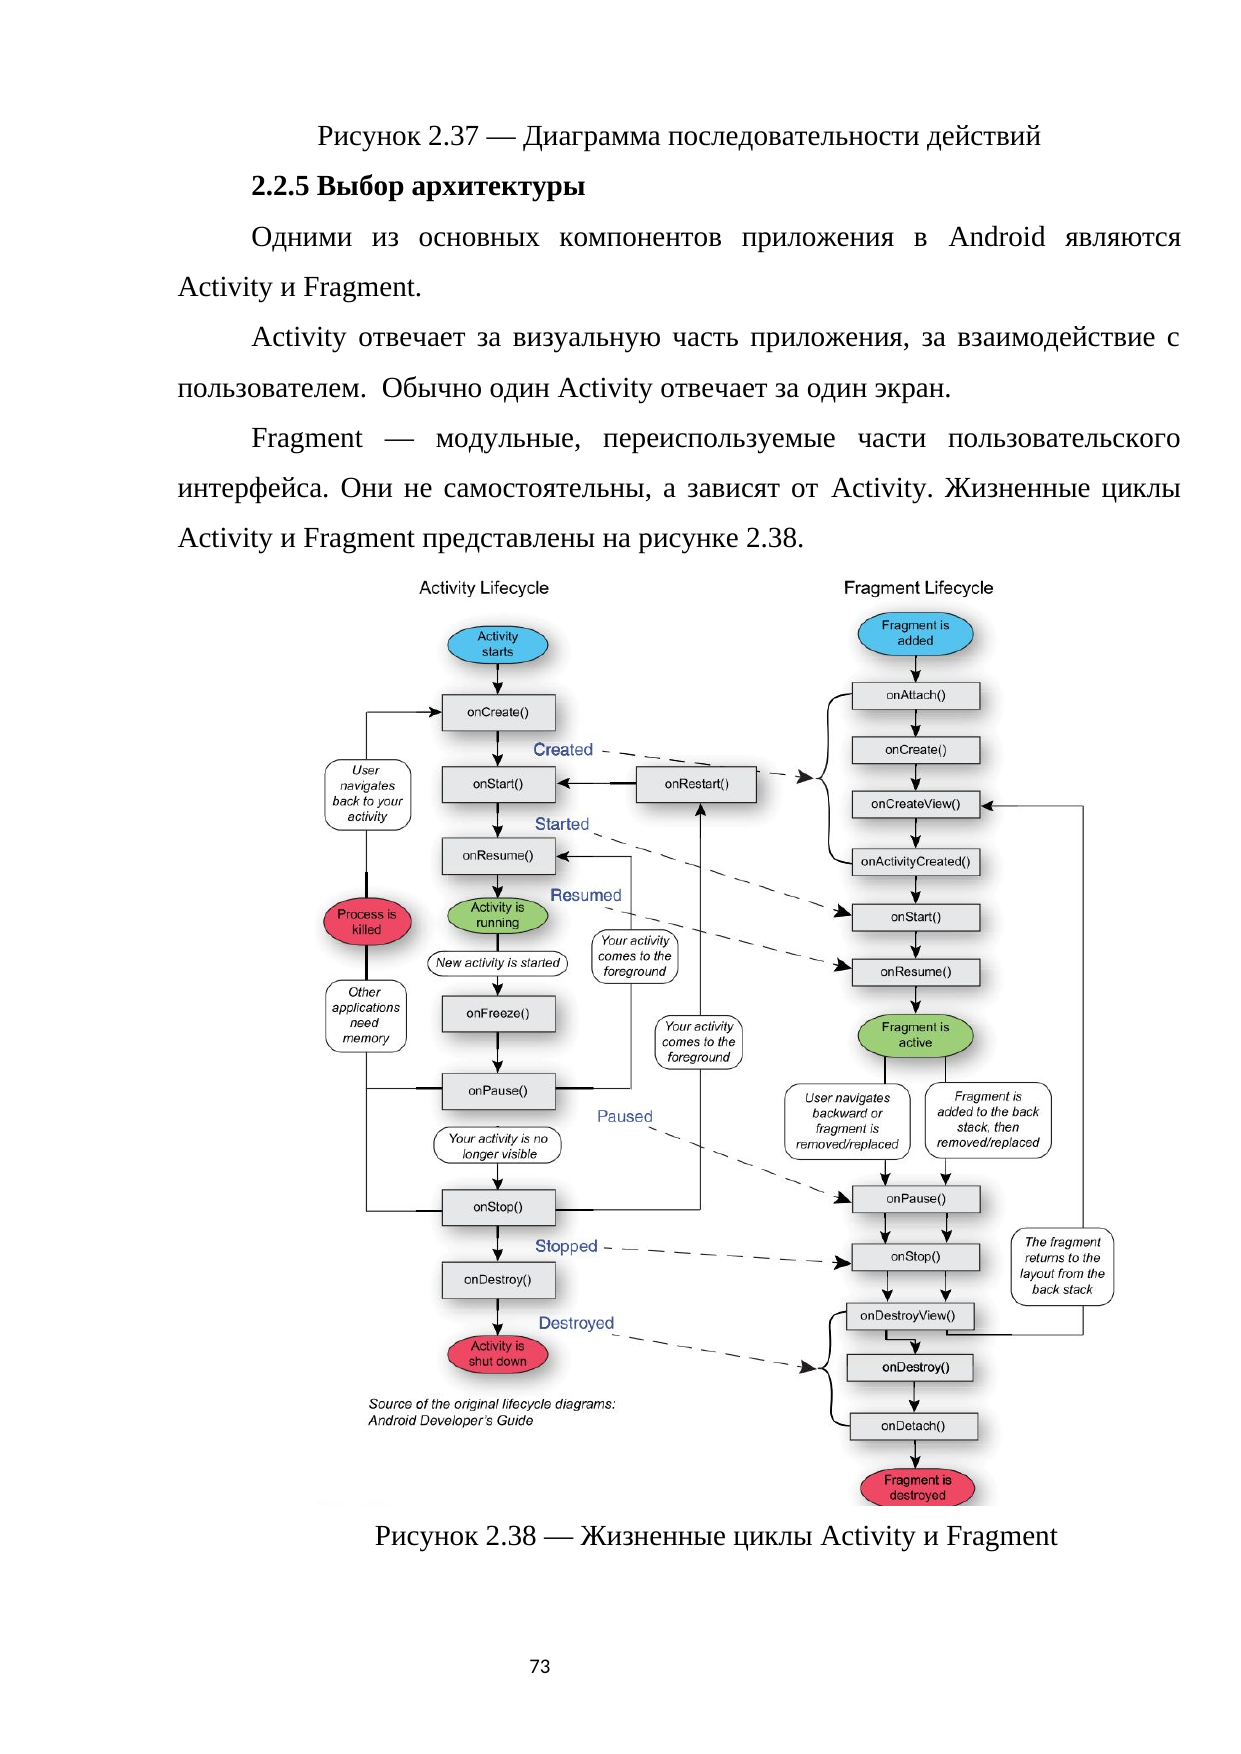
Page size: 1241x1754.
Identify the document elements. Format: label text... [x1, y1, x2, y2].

picture [315, 571, 1117, 1506]
text Activity отвечает за визуальную часть приложения, за взаимодействие с пользователем. Обычно один Activity отвечает за один экран. [177, 319, 1181, 403]
text Fragment — модульные, переиспользуемые части пользовательского интерфейса. Они не самостоятельны, а зависят от Activity. Жизненные циклы Activity и Fragment представлены на рисунке 2.38. [177, 420, 1181, 554]
text Рисунок 2.38 — Жизненные циклы Activity и Fragment [177, 1518, 1181, 1551]
text 2.2.5 Выбор архитектуры [177, 168, 1181, 202]
text Одними из основных компонентов приложения в Android являются Activity и Fragment. [177, 219, 1181, 303]
text Рисунок 2.37 — Диаграмма последовательности действий [177, 118, 1181, 152]
